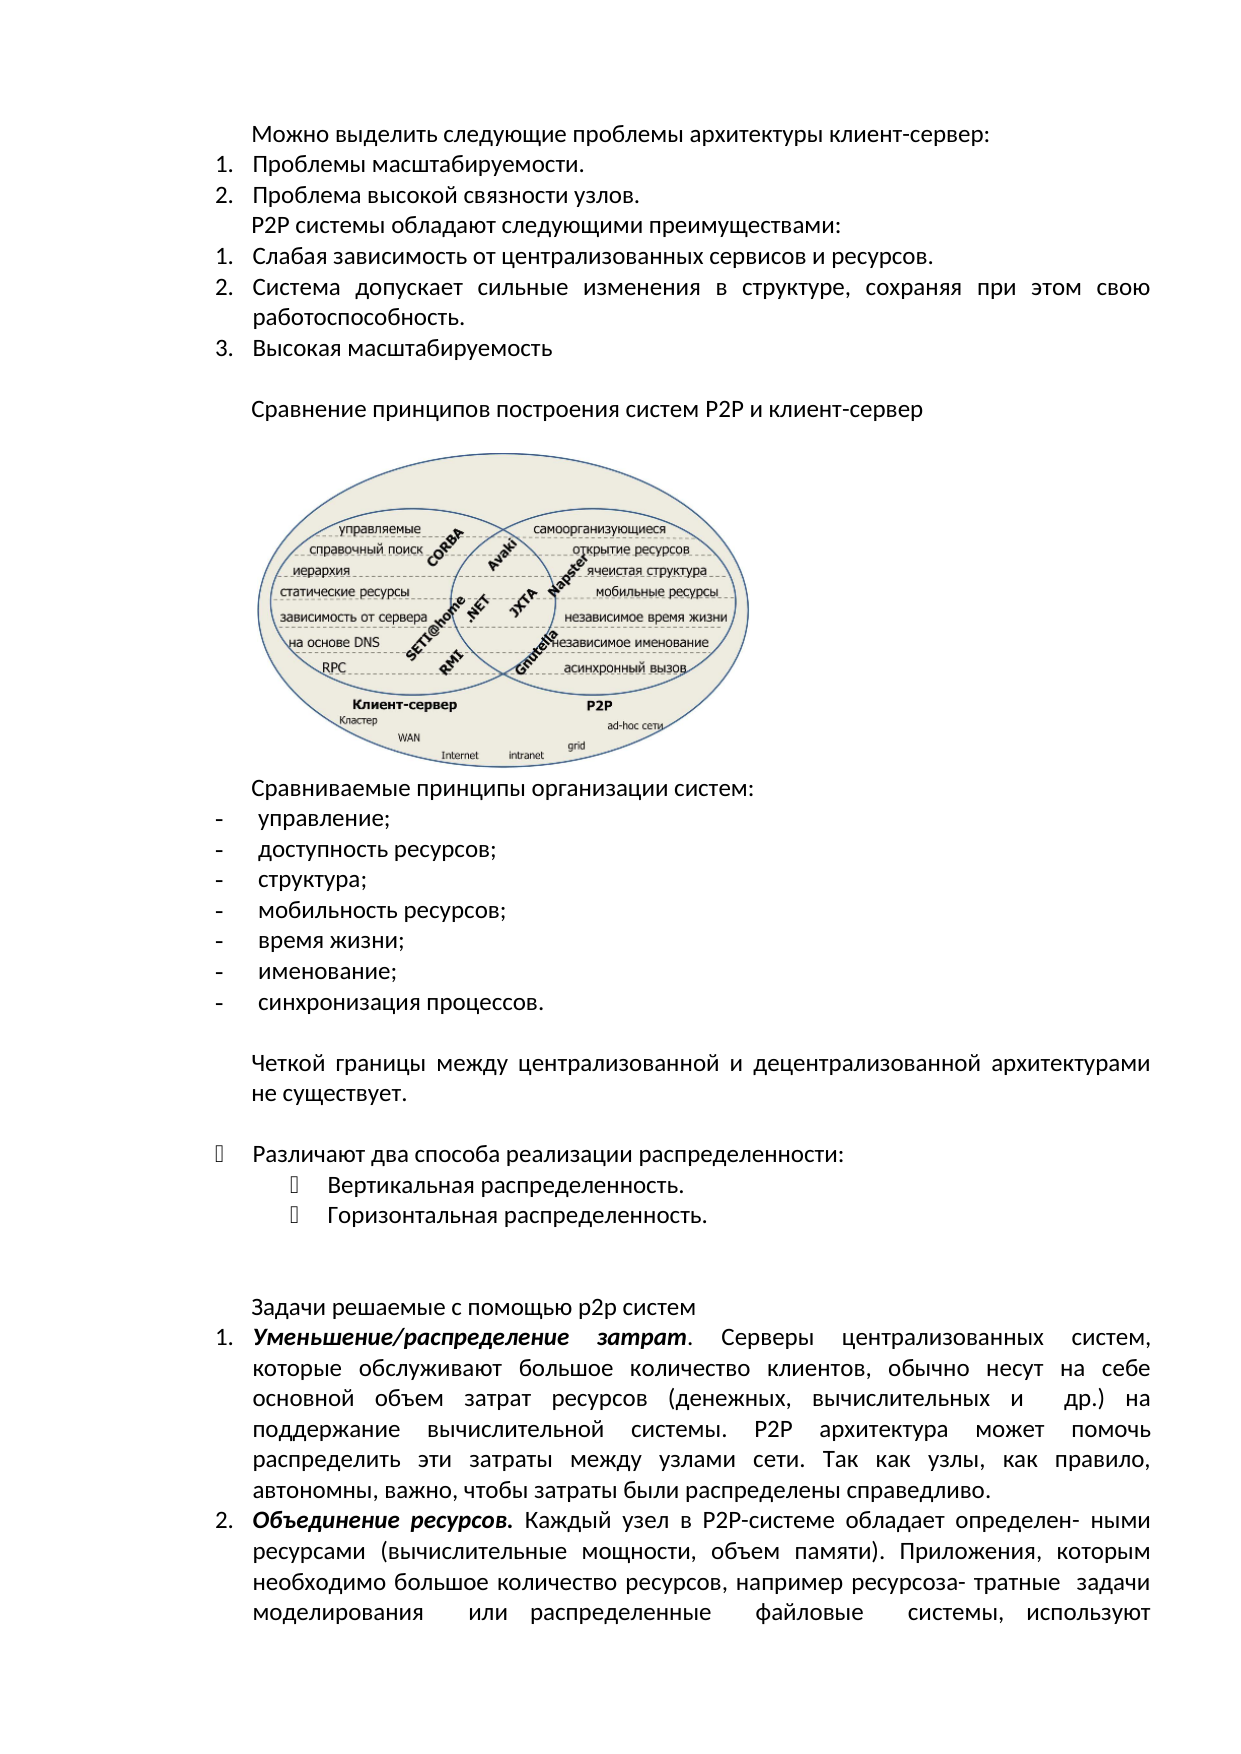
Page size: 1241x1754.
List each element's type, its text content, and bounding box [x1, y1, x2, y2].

list Проблема высокой связности узлов. [215, 179, 1152, 210]
list мобильность ресурсов; [215, 894, 1152, 925]
list Слабая зависимость от централизованных сервисов и ресурсов. [215, 240, 1152, 271]
list Сравнение принципов построения систем P2P и клиент-сервер [251, 393, 1152, 423]
list синхронизация процессов. [215, 986, 1152, 1016]
list Высокая масштабируемость [215, 332, 1152, 362]
list Уменьшение/распределение затрат. Серверы централизованных систем, которые обслуживают большое количество клиентов, обычно несут на себе основной объем затрат ресурсов (денежных, вычислительных и др.) на поддержание вычислительной системы. P2P архитектура может помочь распределить эти затраты между узлами сети. Так как узлы, как правило, автономны, важно, чтобы затраты были распределены справедливо. [215, 1321, 1152, 1504]
list именование; [215, 955, 1152, 986]
picture [251, 453, 755, 772]
list Различают два способа реализации распределенности: [215, 1138, 1152, 1169]
list структура; [215, 864, 1152, 894]
list управление; [215, 803, 1152, 833]
list Сравниваемые принципы организации систем: [251, 772, 1152, 803]
list Задачи решаемые с помощью р2р систем [251, 1291, 1152, 1321]
list Система допускает сильные изменения в структуре, сохраняя при этом свою работоспособность. [215, 271, 1152, 332]
list Вертикальная распределенность. [290, 1169, 1152, 1199]
list Горизонтальная распределенность. [290, 1199, 1152, 1230]
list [215, 1504, 1152, 1627]
list Проблемы масштабируемости. [215, 149, 1152, 179]
list Можно выделить следующие проблемы архитектуры клиент-сервер: [251, 118, 1152, 149]
list время жизни; [215, 925, 1152, 955]
list Р2Р системы обладают следующими преимуществами: [251, 210, 1152, 240]
list Четкой границы между централизованной и децентрализованной архитектурами не существует. [251, 1047, 1152, 1108]
list доступность ресурсов; [215, 833, 1152, 864]
